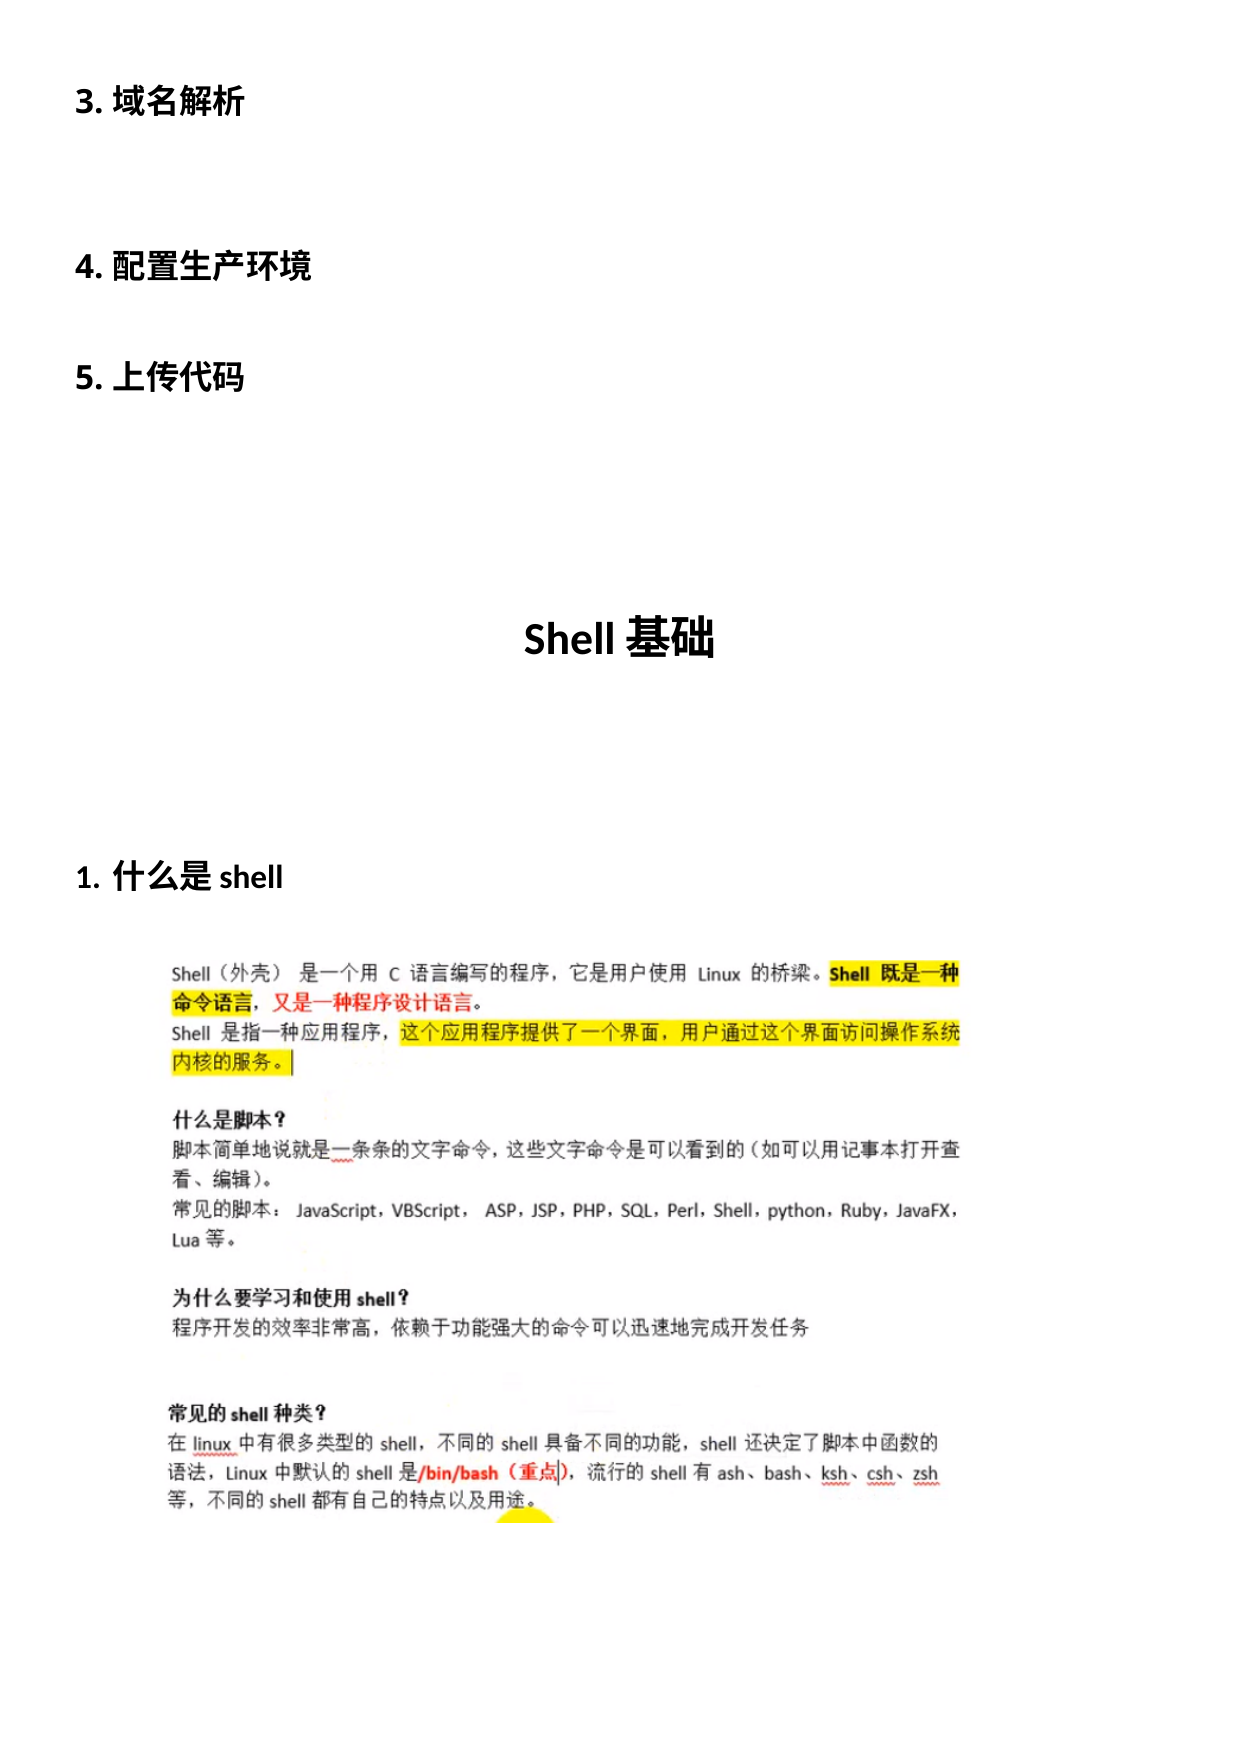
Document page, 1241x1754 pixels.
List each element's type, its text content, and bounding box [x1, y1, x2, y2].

picture [140, 1372, 974, 1523]
picture [118, 960, 1001, 1361]
subtitle Shell基础 [75, 602, 1165, 668]
subtitle 什么是shell [75, 850, 1165, 898]
subtitle 上传代码 [75, 350, 1165, 399]
subtitle 域名解析 [75, 75, 1165, 123]
subtitle 配置生产环境 [75, 239, 1165, 288]
